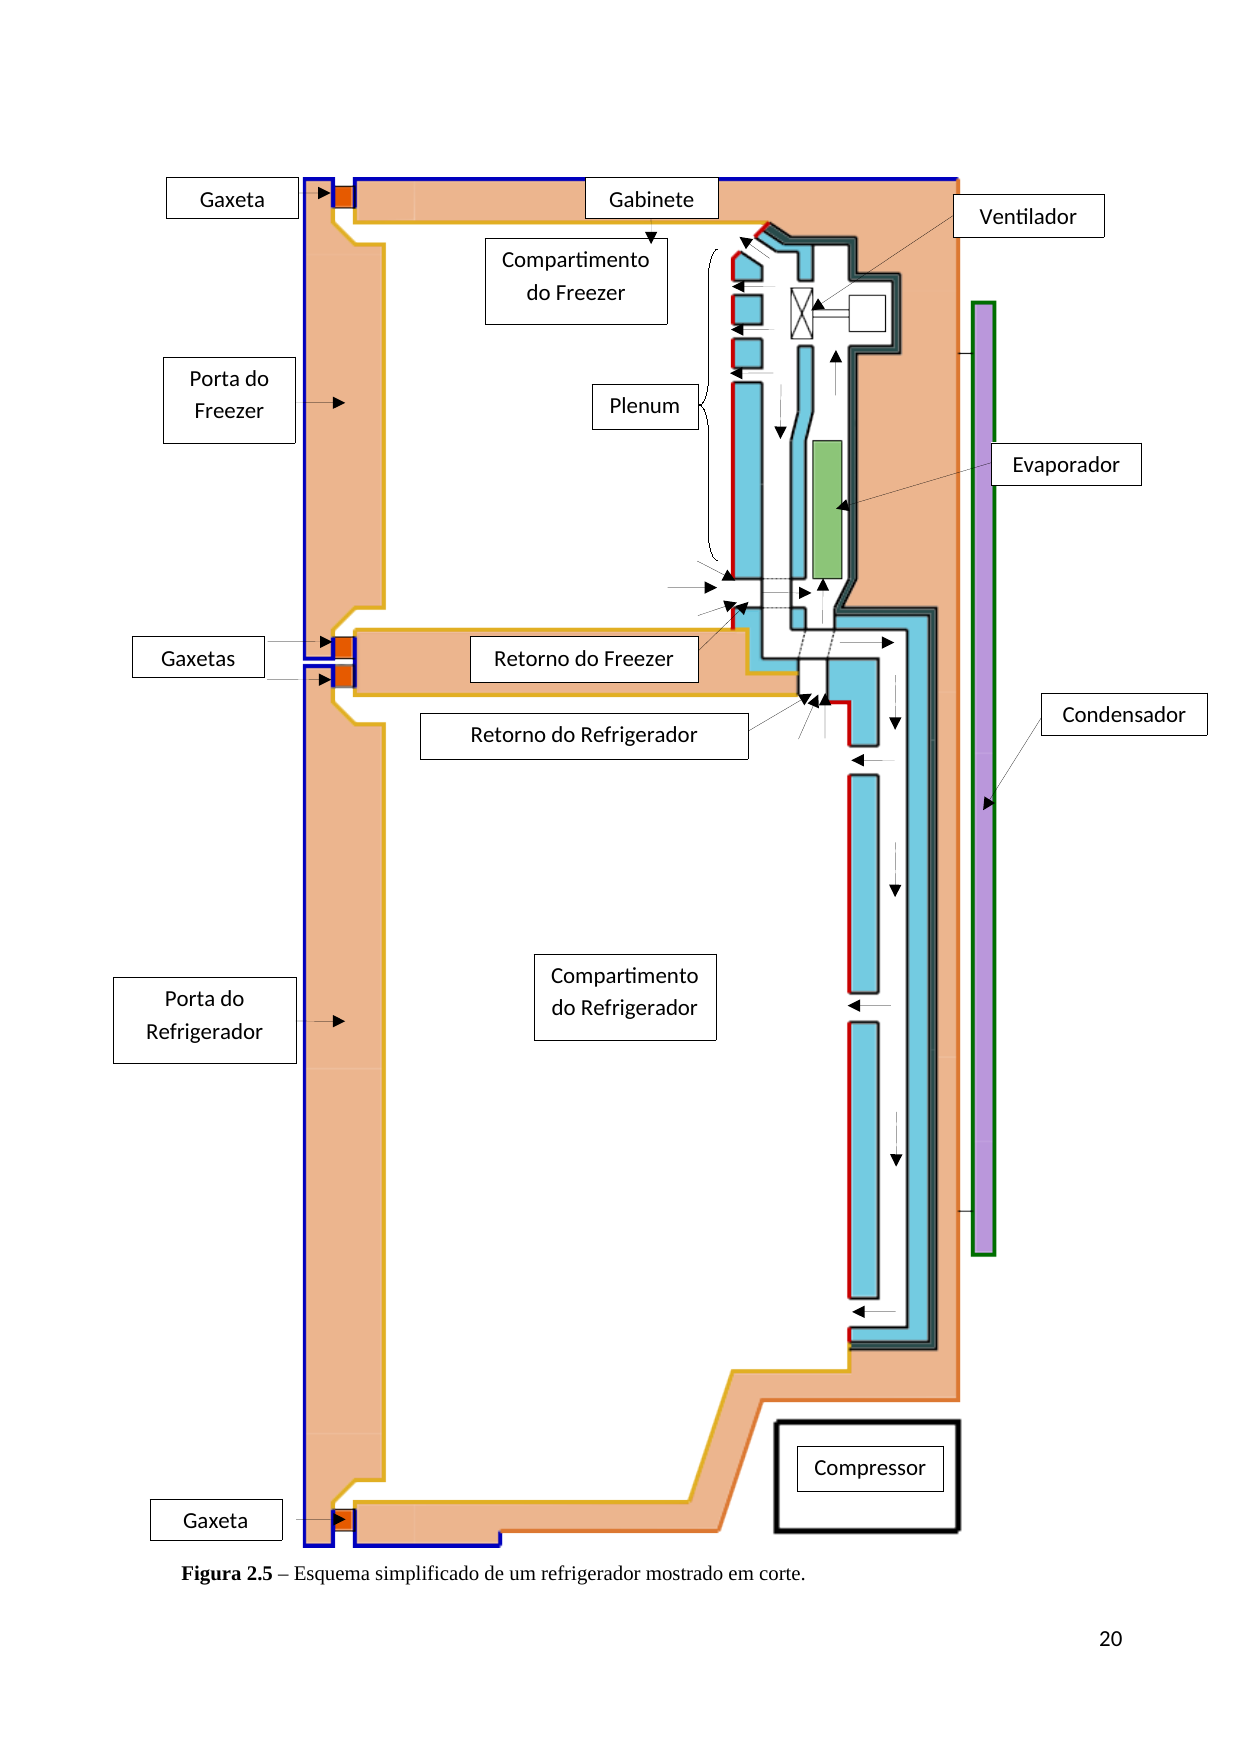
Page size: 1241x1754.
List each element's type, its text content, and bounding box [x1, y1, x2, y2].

table_header [997, 486, 1129, 786]
table_header [170, 403, 302, 1020]
table_cell Figura 2.5 – Esquema simplificado de um refrigerador mostrado em corte. [170, 1560, 1129, 1596]
picture [302, 177, 997, 1548]
table_header [997, 177, 1129, 442]
table_header [170, 720, 1129, 1560]
table_header [170, 194, 302, 402]
